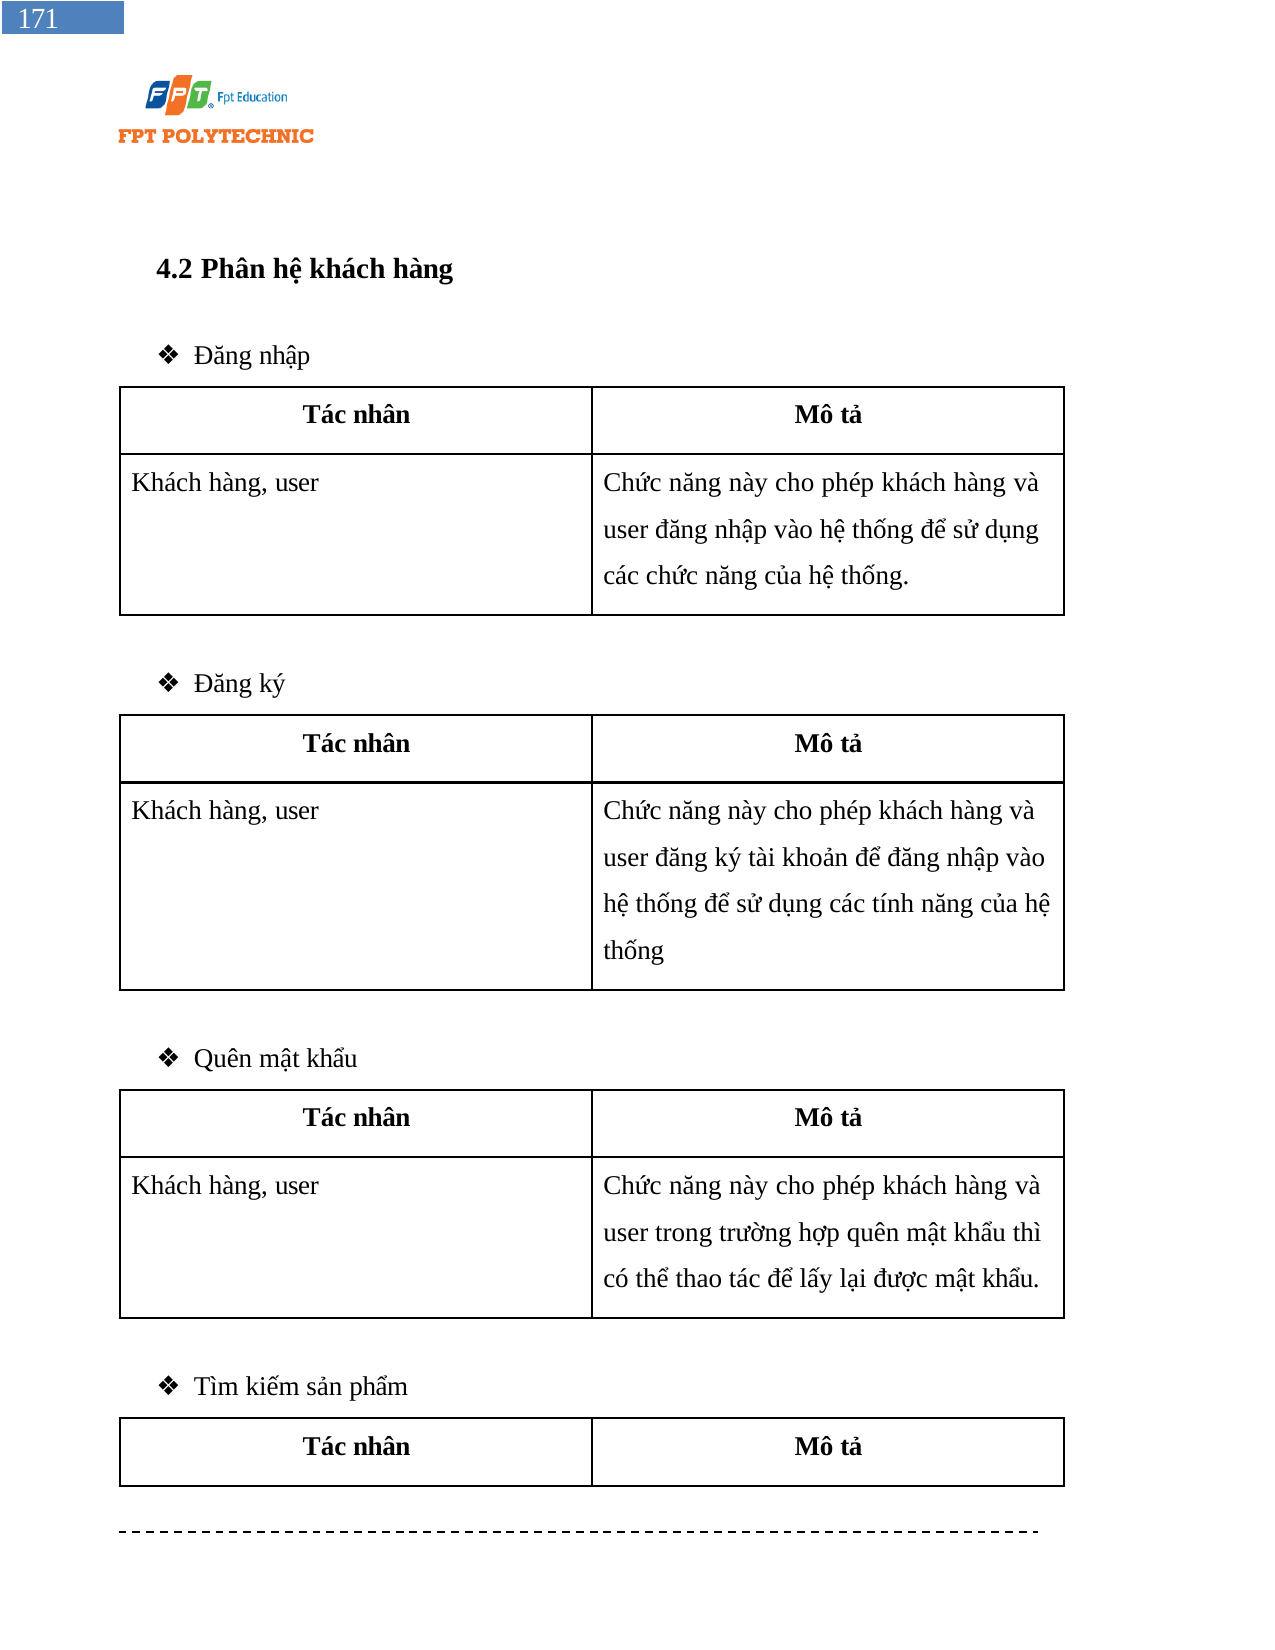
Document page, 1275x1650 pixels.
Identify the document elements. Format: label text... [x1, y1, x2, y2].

list Quên mật khẩu [156, 1042, 1210, 1074]
picture [118, 75, 314, 143]
table_header Mô tả [593, 1419, 1063, 1484]
list Đăng ký [156, 667, 1210, 699]
table_cell Chức năng này cho phép khách hàng và user đăng nhập vào hệ thống để sử dụng các chức năng của hệ thống. [593, 455, 1063, 614]
table_cell Chức năng này cho phép khách hàng và user đăng ký tài khoản để đăng nhập vào hệ thống để sử dụng các tính năng của hệ thống [593, 784, 1063, 989]
table_cell Chức năng này cho phép khách hàng và user trong trường hợp quên mật khẩu thì có thể thao tác để lấy lại được mật khẩu. [593, 1158, 1063, 1317]
table_cell Khách hàng, user [121, 1158, 591, 1317]
table_cell Khách hàng, user [121, 455, 591, 614]
table_header Tác nhân [121, 388, 591, 453]
table_header Tác nhân [121, 1419, 591, 1484]
table_header Mô tả [593, 716, 1063, 781]
list Đăng nhập [156, 339, 1210, 371]
list Tìm kiếm sản phẩm [156, 1370, 1210, 1402]
table_header Mô tả [593, 1091, 1063, 1156]
table_header Tác nhân [121, 1091, 591, 1156]
table_header Mô tả [593, 388, 1063, 453]
subtitle Phân hệ khách hàng [156, 252, 1210, 285]
table_cell Khách hàng, user [121, 784, 591, 989]
table_header Tác nhân [121, 716, 591, 781]
